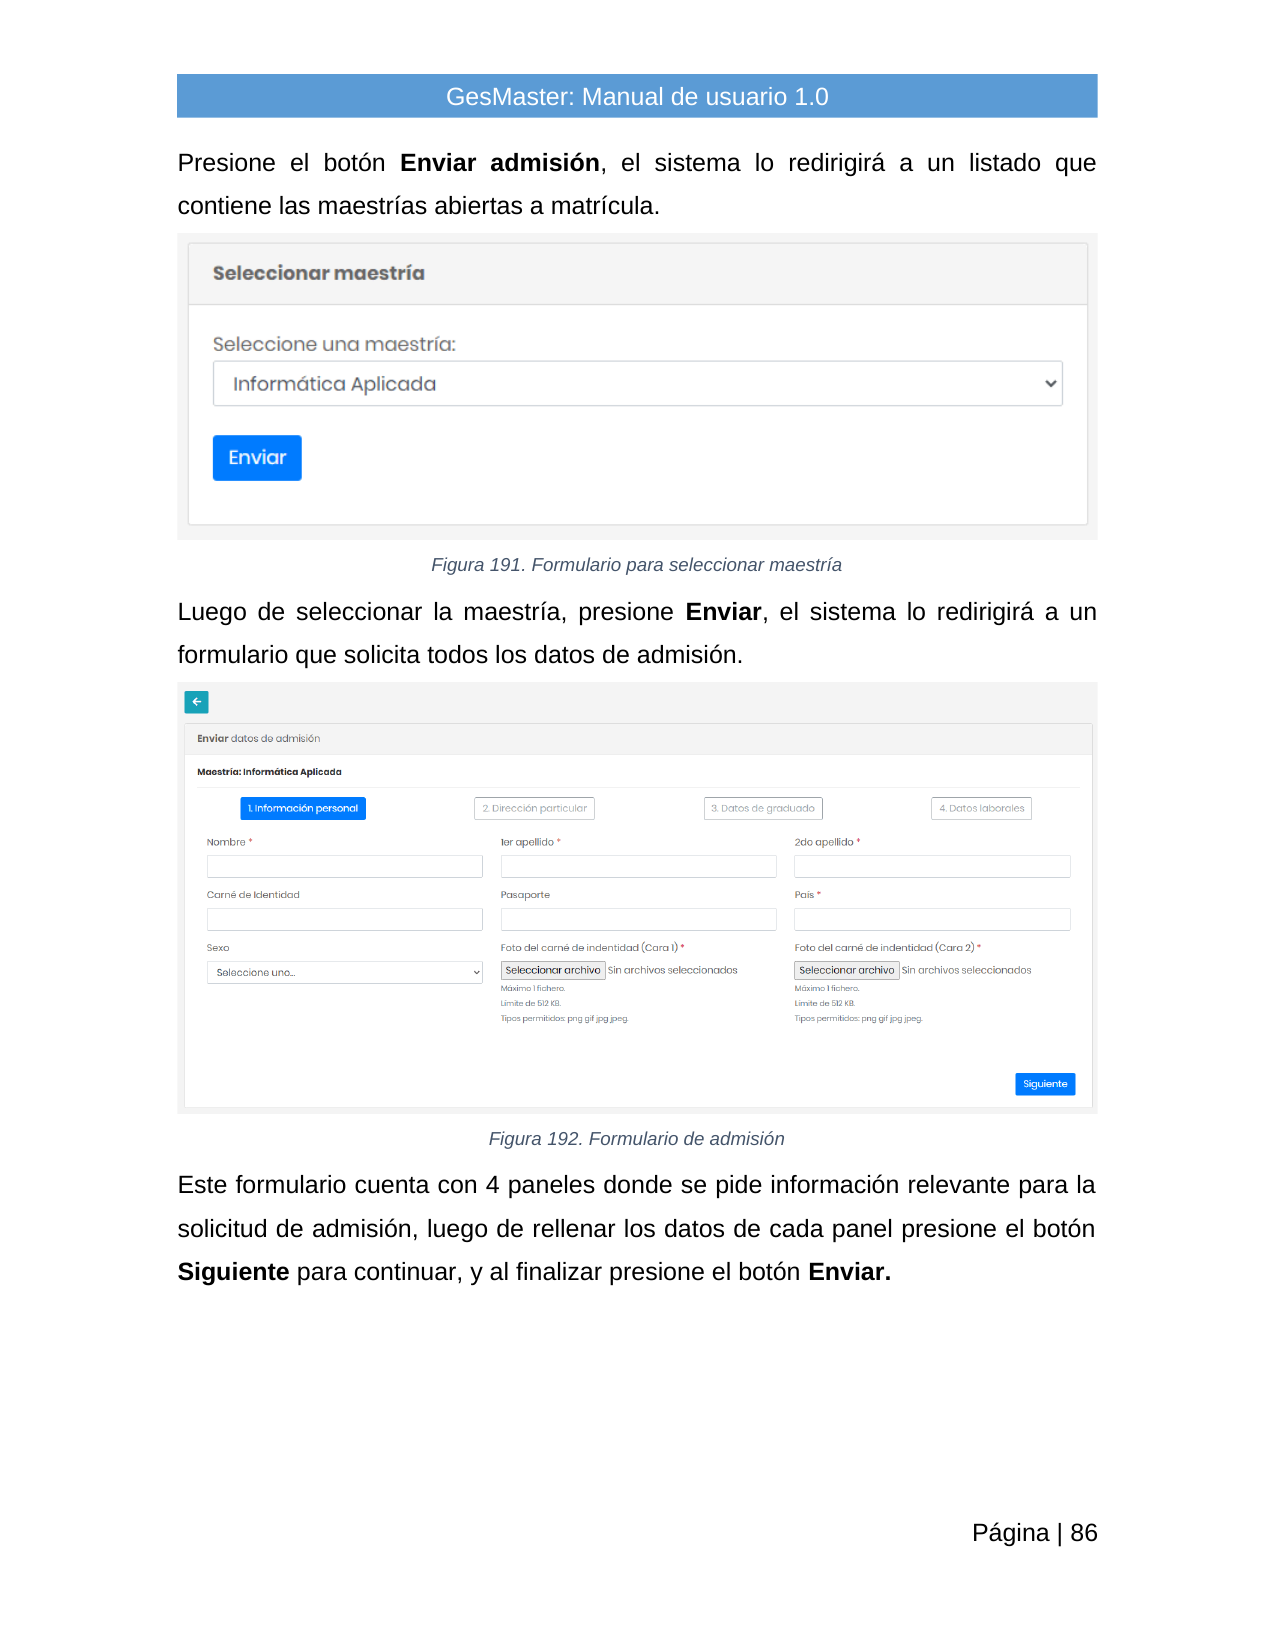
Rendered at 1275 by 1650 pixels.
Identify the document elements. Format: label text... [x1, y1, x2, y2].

text Este formulario cuenta con 4 paneles donde se pide información relevante para la solicitud de admisión, luego de rellenar los datos de cada panel presione el botón Siguiente para continuar, y al finalizar presione el botón Enviar. [177, 1171, 1098, 1286]
text Figura 192. Formulario de admisión [177, 1128, 1098, 1150]
picture [177, 682, 1098, 1114]
text Presione el botón Enviar admisión, el sistema lo redirigirá a un listado que contiene las maestrías abiertas a matrícula. [177, 148, 1098, 219]
text Luego de seleccionar la maestría, presione Enviar, el sistema lo redirigirá a un formulario que solicita todos los datos de admisión. [177, 597, 1098, 668]
picture [177, 233, 1098, 540]
text Figura 191. Formulario para seleccionar maestría [177, 554, 1098, 576]
